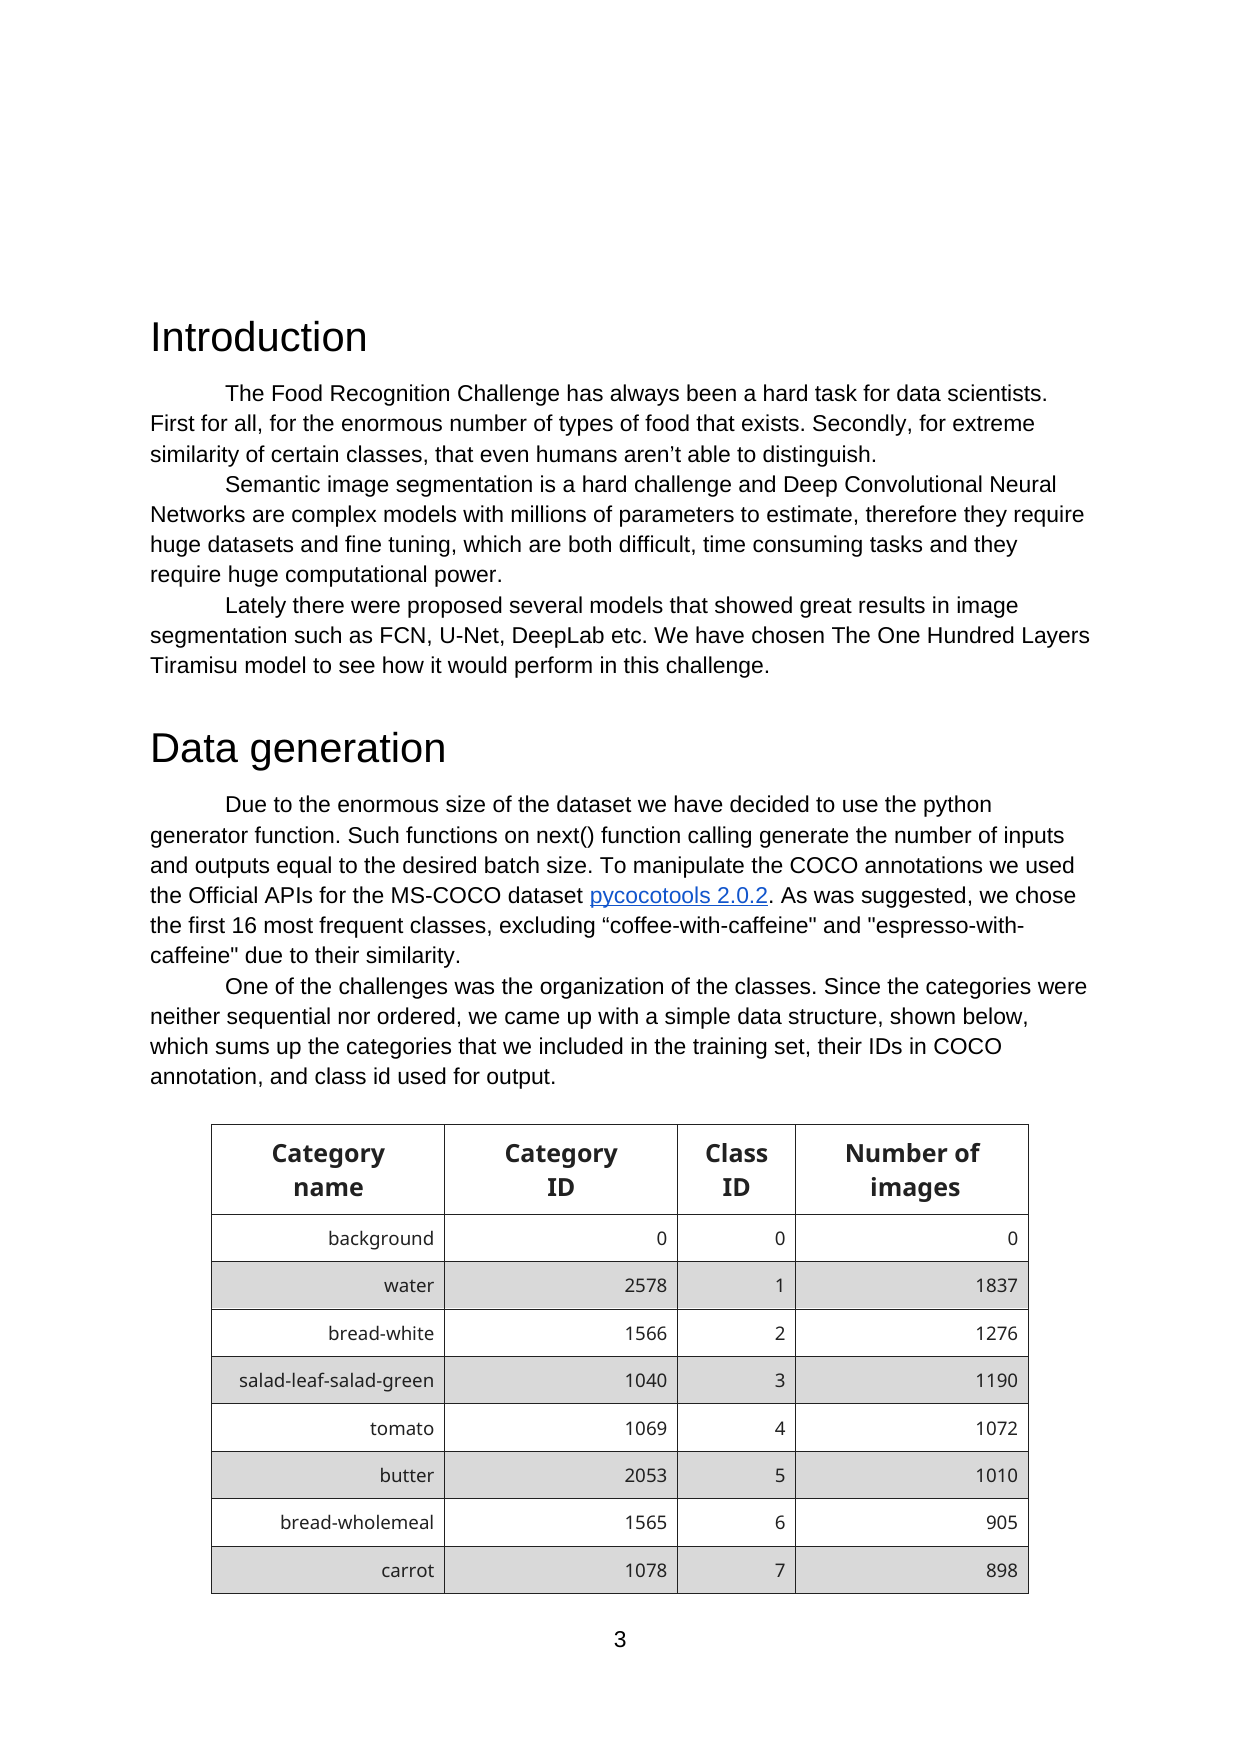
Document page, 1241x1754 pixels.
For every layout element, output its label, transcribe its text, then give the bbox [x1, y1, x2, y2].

table_cell 1072 [796, 1404, 1028, 1451]
table_cell 1566 [445, 1310, 677, 1356]
text Semantic image segmentation is a hard challenge and Deep Convolutional Neural Networks are complex models with millions of parameters to estimate, therefore they require huge datasets and fine tuning, which are both difficult, time consuming tasks and they require huge computational power. [150, 471, 1090, 588]
table_cell 1 [678, 1262, 795, 1308]
table_cell tomato [212, 1404, 444, 1451]
table_cell water [212, 1262, 444, 1308]
table_cell 5 [678, 1452, 795, 1498]
table_cell 898 [796, 1547, 1028, 1593]
table_cell 1078 [445, 1547, 677, 1593]
table_header Category name [212, 1125, 444, 1214]
subtitle Introduction [150, 312, 1090, 360]
table_cell butter [212, 1452, 444, 1498]
table_cell 3 [678, 1357, 795, 1403]
table_cell 1010 [796, 1452, 1028, 1498]
table_cell bread-wholemeal [212, 1499, 444, 1546]
table_cell 1069 [445, 1404, 677, 1451]
table_cell 1837 [796, 1262, 1028, 1308]
table_cell background [212, 1215, 444, 1261]
table_cell 1276 [796, 1310, 1028, 1356]
text Due to the enormous size of the dataset we have decided to use the python generator function. Such functions on next() function calling generate the number of inputs and outputs equal to the desired batch size. To manipulate the COCO annotations we used the Official APIs for the MS-COCO dataset pycocotools 2.0.2. As was suggested, we chose the first 16 most frequent classes, excluding “coffee-with-caffeine" and "espresso-with-caffeine" due to their similarity. [150, 791, 1090, 969]
table_cell 0 [445, 1215, 677, 1261]
table_cell 1040 [445, 1357, 677, 1403]
subtitle Data generation [150, 724, 1090, 772]
table_cell carrot [212, 1547, 444, 1593]
table_cell 2578 [445, 1262, 677, 1308]
table_cell 2 [678, 1310, 795, 1356]
text One of the challenges was the organization of the classes. Since the categories were neither sequential nor ordered, we came up with a simple data structure, shown below, which sums up the categories that we included in the training set, their IDs in COCO annotation, and class id used for output. [150, 973, 1090, 1090]
table_header Number of images [796, 1125, 1028, 1214]
table_cell 4 [678, 1404, 795, 1451]
table_cell 7 [678, 1547, 795, 1593]
table_cell 0 [796, 1215, 1028, 1261]
table_cell 1190 [796, 1357, 1028, 1403]
table_cell 905 [796, 1499, 1028, 1546]
table_cell 1565 [445, 1499, 677, 1546]
table_cell 6 [678, 1499, 795, 1546]
text The Food Recognition Challenge has always been a hard task for data scientists. First for all, for the enormous number of types of food that exists. Secondly, for extreme similarity of certain classes, that even humans aren’t able to distinguish. [150, 380, 1090, 467]
table_header Class ID [678, 1125, 795, 1214]
table_cell bread-white [212, 1310, 444, 1356]
table_cell salad-leaf-salad-green [212, 1357, 444, 1403]
table_cell 0 [678, 1215, 795, 1261]
table_header Category ID [445, 1125, 677, 1214]
table_cell 2053 [445, 1452, 677, 1498]
text Lately there were proposed several models that showed great results in image segmentation such as FCN, U-Net, DeepLab etc. We have chosen The One Hundred Layers Tiramisu model to see how it would perform in this challenge. [150, 592, 1090, 678]
